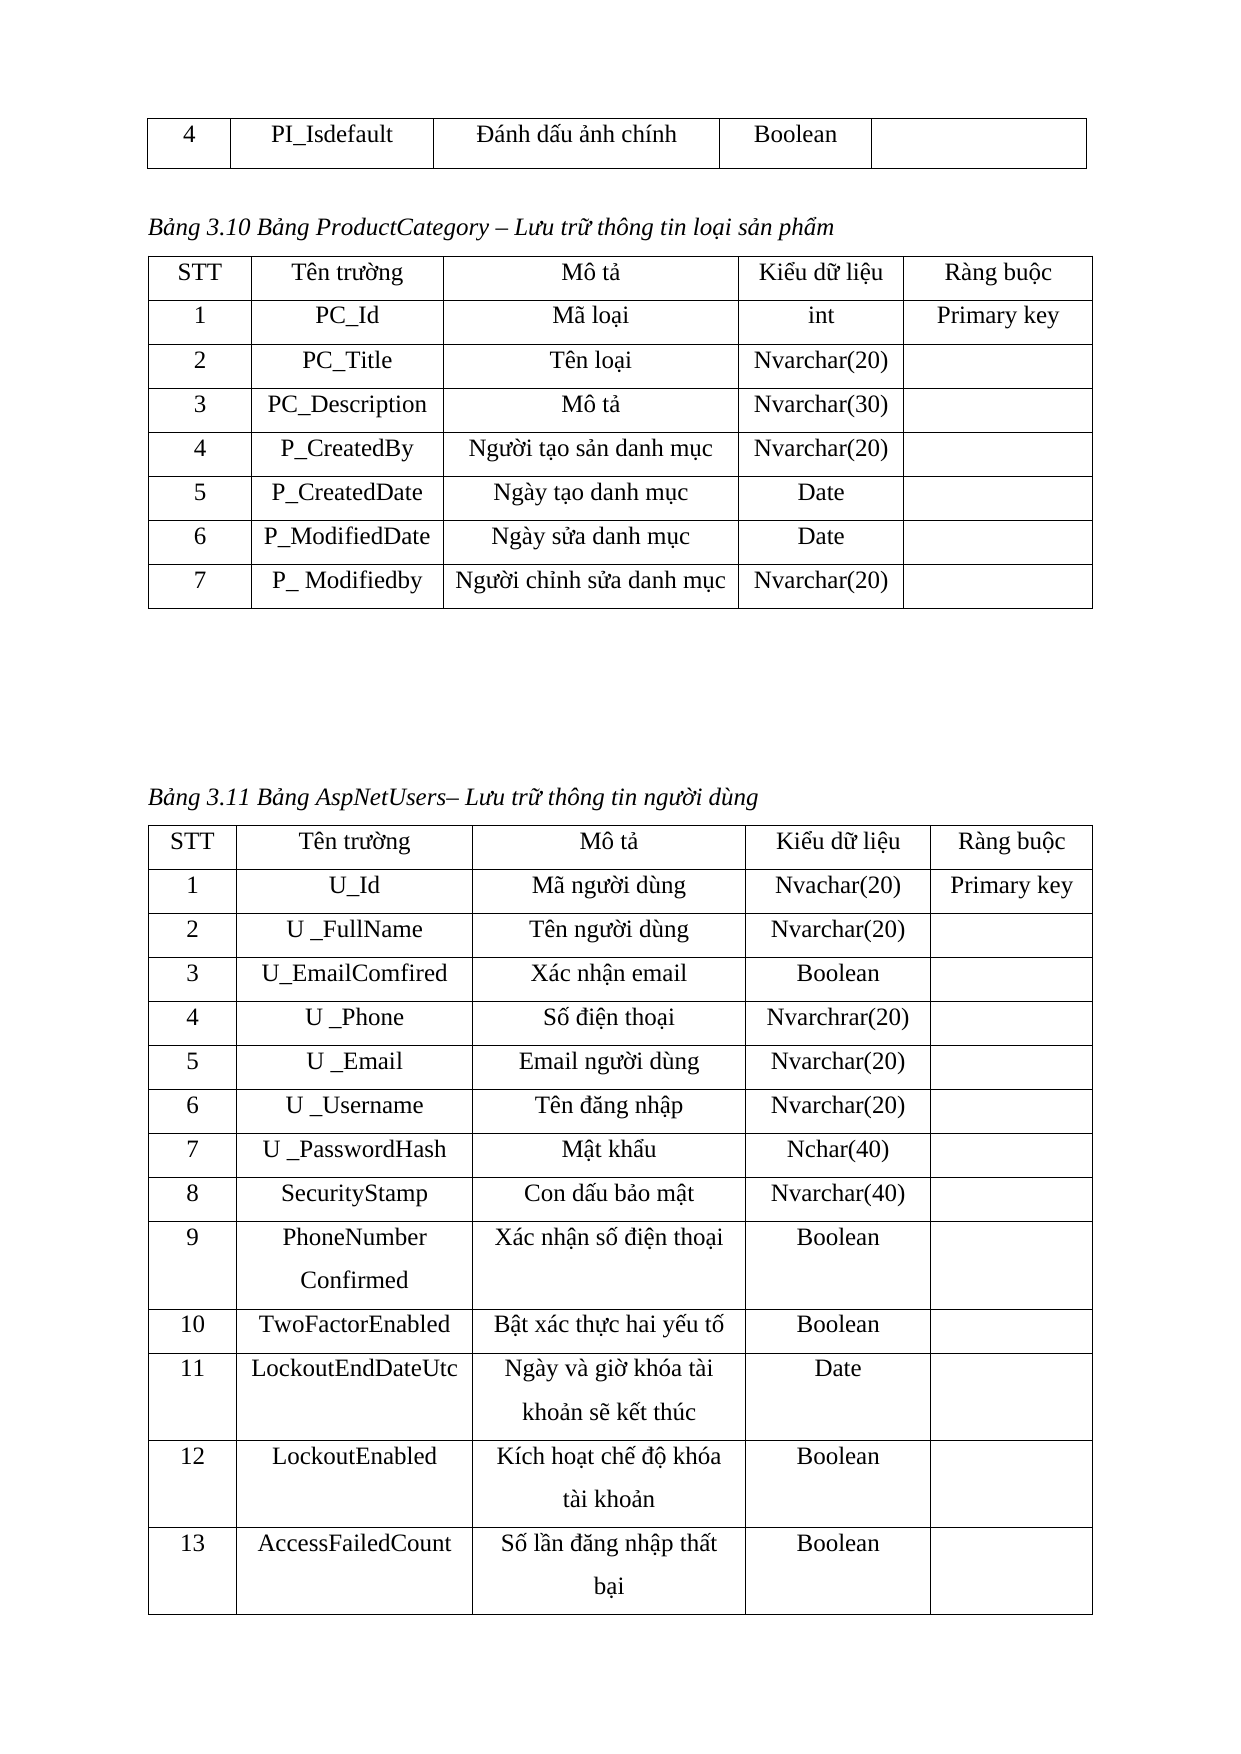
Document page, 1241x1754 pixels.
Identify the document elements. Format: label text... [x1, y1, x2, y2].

table_cell Primary key [931, 870, 1092, 913]
table_cell [931, 1354, 1092, 1440]
table_cell [904, 433, 1092, 476]
table_header Ràng buộc [931, 826, 1092, 869]
table_cell [931, 1178, 1092, 1221]
table_cell [931, 1134, 1092, 1177]
table_cell Nvarchar(30) [739, 389, 903, 432]
table_header Tên trường [237, 826, 472, 869]
table_cell Nvarchar(20) [739, 433, 903, 476]
table_cell [931, 1002, 1092, 1045]
table_cell [904, 345, 1092, 388]
table_cell Mã loại [444, 301, 738, 344]
table_cell AccessFailedCount [237, 1528, 472, 1614]
table_cell Boolean [746, 958, 930, 1001]
table_cell Tên đăng nhập [473, 1090, 745, 1133]
table_cell Boolean [746, 1222, 930, 1308]
table_cell Nchar(40) [746, 1134, 930, 1177]
table_cell 5 [149, 477, 251, 520]
table_cell int [739, 301, 903, 344]
table_cell Số lần đăng nhập thất bại [473, 1528, 745, 1614]
table_cell Tên người dùng [473, 914, 745, 957]
table_cell 1 [149, 870, 236, 913]
table_cell 2 [149, 914, 236, 957]
table_cell LockoutEndDateUtc [237, 1354, 472, 1440]
table_header Ràng buộc [904, 257, 1092, 299]
table_cell Nvarchrar(20) [746, 1002, 930, 1045]
table_header STT [149, 257, 251, 299]
table_cell Tên loại [444, 345, 738, 388]
table_cell U_Id [237, 870, 472, 913]
table_cell [904, 477, 1092, 520]
table_cell Boolean [746, 1310, 930, 1352]
table_cell [931, 1441, 1092, 1527]
table_cell TwoFactorEnabled [237, 1310, 472, 1352]
table_cell Người tạo sản danh mục [444, 433, 738, 476]
table_cell LockoutEnabled [237, 1441, 472, 1527]
table_cell U _Email [237, 1046, 472, 1089]
table_cell PC_Id [252, 301, 443, 344]
table_cell 7 [149, 1134, 236, 1177]
table_cell PC_Description [252, 389, 443, 432]
table_header Mô tả [473, 826, 745, 869]
table_cell [904, 389, 1092, 432]
table_cell 1 [149, 301, 251, 344]
table_cell [931, 1528, 1092, 1614]
table_cell 5 [149, 1046, 236, 1089]
table_cell [931, 1310, 1092, 1352]
table_cell 13 [149, 1528, 236, 1614]
table_cell PC_Title [252, 345, 443, 388]
table_cell Date [739, 477, 903, 520]
text Bảng 3.11 Bảng AspNetUsers– Lưu trữ thông tin người dùng [148, 782, 1122, 810]
table_cell 2 [149, 345, 251, 388]
table_cell Email người dùng [473, 1046, 745, 1089]
table_cell PI_Isdefault [231, 119, 433, 168]
table_cell 7 [149, 565, 251, 608]
table_cell Con dấu bảo mật [473, 1178, 745, 1221]
table_cell Xác nhận email [473, 958, 745, 1001]
table_cell Date [739, 521, 903, 564]
table_cell U _Username [237, 1090, 472, 1133]
table_cell P_CreatedBy [252, 433, 443, 476]
text Bảng 3.10 Bảng ProductCategory – Lưu trữ thông tin loại sản phẩm [148, 212, 1122, 241]
table_cell Kích hoạt chế độ khóa tài khoản [473, 1441, 745, 1527]
table_cell 4 [149, 1002, 236, 1045]
table_cell Đánh dấu ảnh chính [434, 119, 719, 168]
table_cell [872, 119, 1086, 168]
table_cell Ngày và giờ khóa tài khoản sẽ kết thúc [473, 1354, 745, 1440]
table_header Mô tả [444, 257, 738, 299]
table_cell [931, 914, 1092, 957]
table_cell Mã người dùng [473, 870, 745, 913]
table_header STT [149, 826, 236, 869]
table_cell Nvarchar(20) [739, 345, 903, 388]
table_cell Boolean [720, 119, 871, 168]
table_header Kiểu dữ liệu [746, 826, 930, 869]
table_cell 8 [149, 1178, 236, 1221]
table_cell Nvarchar(20) [746, 1046, 930, 1089]
table_cell P_ModifiedDate [252, 521, 443, 564]
table_cell Nvarchar(20) [739, 565, 903, 608]
table_cell P_CreatedDate [252, 477, 443, 520]
table_cell SecurityStamp [237, 1178, 472, 1221]
table_cell 11 [149, 1354, 236, 1440]
table_cell U _PasswordHash [237, 1134, 472, 1177]
table_cell Người chỉnh sửa danh mục [444, 565, 738, 608]
table_cell 3 [149, 389, 251, 432]
table_cell P_ Modifiedby [252, 565, 443, 608]
table_header Tên trường [252, 257, 443, 299]
table_cell Nvachar(20) [746, 870, 930, 913]
table_cell [904, 565, 1092, 608]
table_cell [931, 1090, 1092, 1133]
table_cell Ngày sửa danh mục [444, 521, 738, 564]
table_cell [904, 521, 1092, 564]
table_cell 10 [149, 1310, 236, 1352]
table_cell Date [746, 1354, 930, 1440]
table_cell Bật xác thực hai yếu tố [473, 1310, 745, 1352]
table_cell 9 [149, 1222, 236, 1308]
table_cell 4 [148, 119, 230, 168]
table_cell U_EmailComfired [237, 958, 472, 1001]
table_cell 6 [149, 1090, 236, 1133]
table_cell U _Phone [237, 1002, 472, 1045]
table_cell 4 [149, 433, 251, 476]
table_cell 6 [149, 521, 251, 564]
table_cell Primary key [904, 301, 1092, 344]
table_header Kiểu dữ liệu [739, 257, 903, 299]
table_cell Nvarchar(20) [746, 914, 930, 957]
table_cell [931, 1046, 1092, 1089]
table_cell Ngày tạo danh mục [444, 477, 738, 520]
table_cell Mật khẩu [473, 1134, 745, 1177]
table_cell [931, 1222, 1092, 1308]
table_cell U _FullName [237, 914, 472, 957]
table_cell Mô tả [444, 389, 738, 432]
table_cell Nvarchar(20) [746, 1090, 930, 1133]
table_cell Boolean [746, 1441, 930, 1527]
table_cell Nvarchar(40) [746, 1178, 930, 1221]
table_cell PhoneNumber Confirmed [237, 1222, 472, 1308]
table_cell Số điện thoại [473, 1002, 745, 1045]
table_cell 12 [149, 1441, 236, 1527]
table_cell 3 [149, 958, 236, 1001]
table_cell [931, 958, 1092, 1001]
table_cell Boolean [746, 1528, 930, 1614]
table_cell Xác nhận số điện thoại [473, 1222, 745, 1308]
